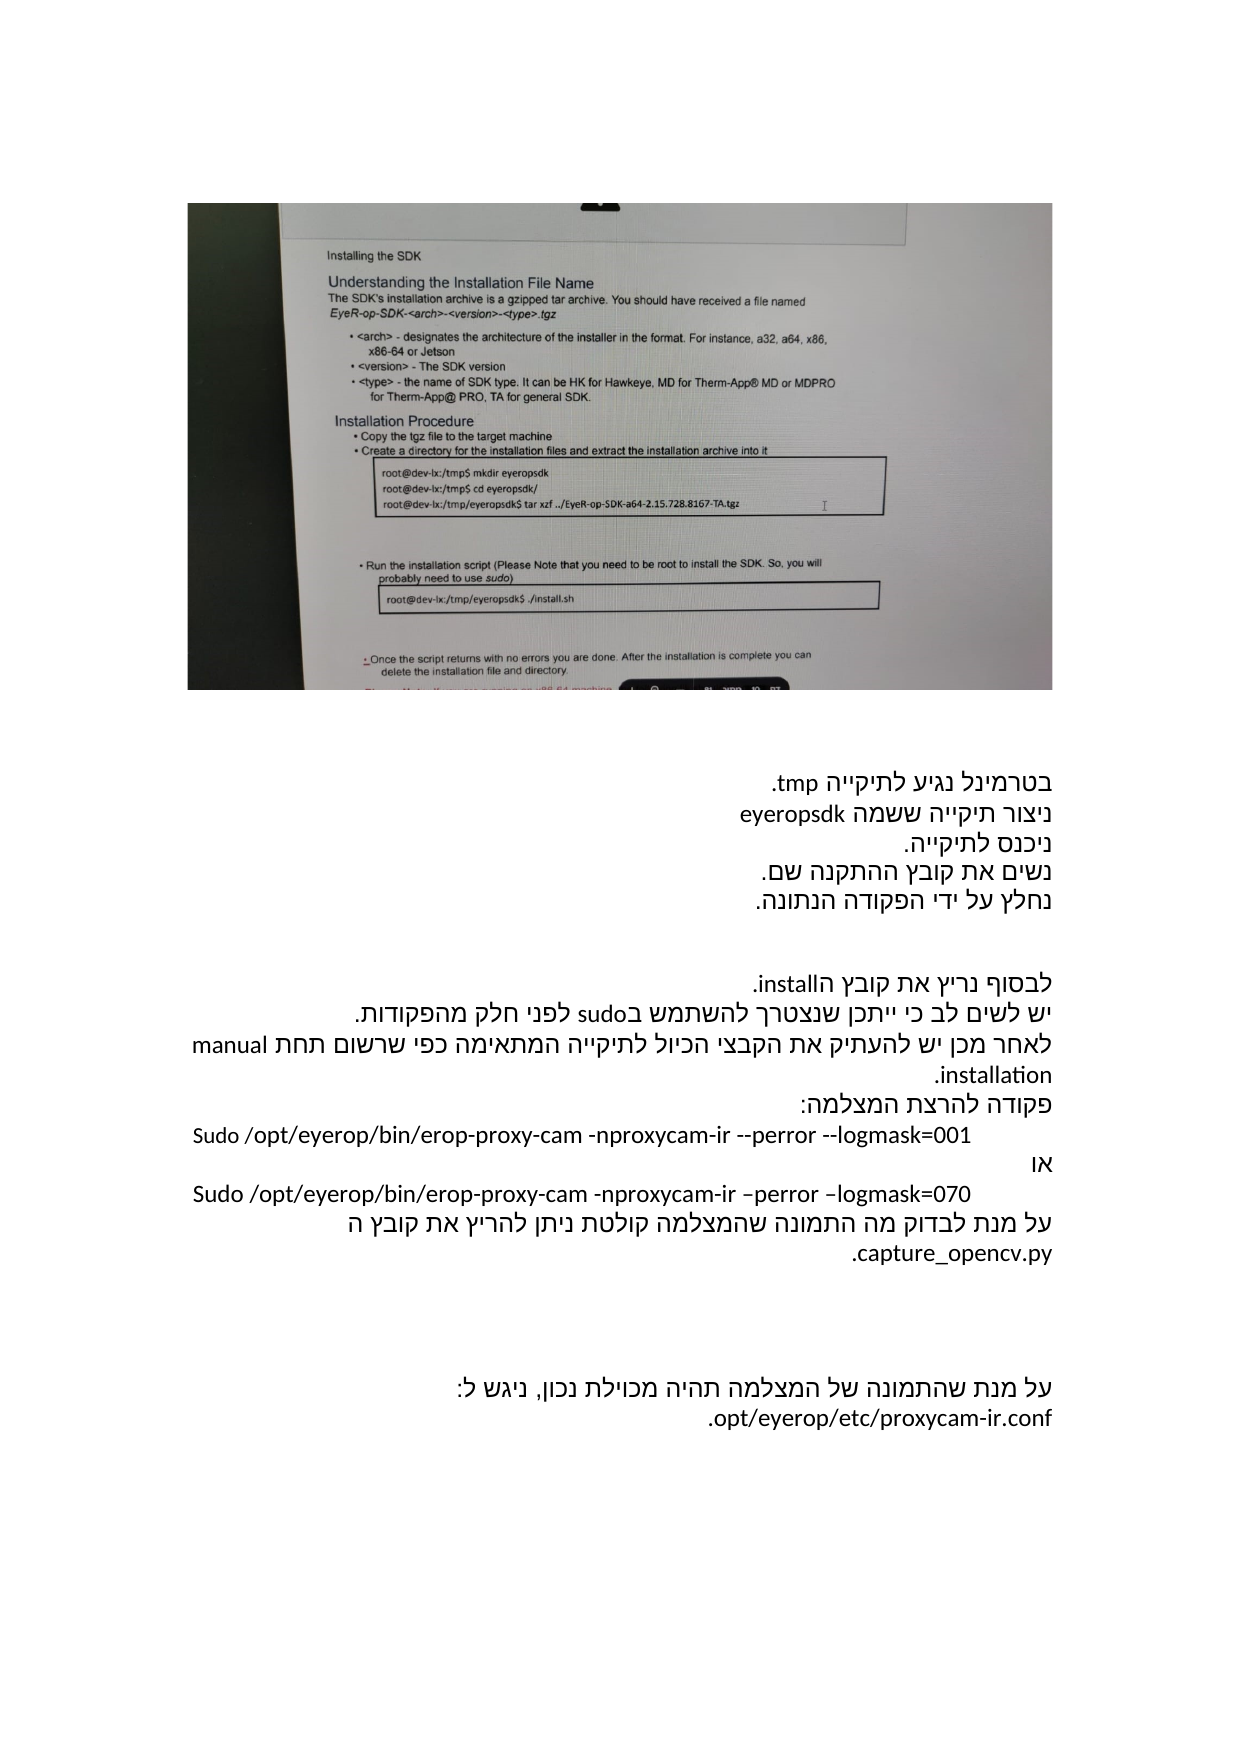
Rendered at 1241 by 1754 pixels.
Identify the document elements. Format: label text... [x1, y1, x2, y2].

text נחלץ על ידי הפקודה הנתונה. [187, 886, 1053, 915]
text בטרמינל נגיע לתיקייה tmp. [187, 768, 1053, 798]
text Sudo /opt/eyerop/bin/erop-proxy-cam -nproxycam-ir –perror –logmask=070 [187, 1178, 1053, 1208]
text נשים את קובץ ההתקנה שם. [187, 857, 1053, 886]
text ניצור תיקייה ששמה eyeropsdk [187, 798, 1053, 829]
text או [187, 1149, 1053, 1178]
text על מנת שהתמונה של המצלמה תהיה מכוילת נכון, ניגש ל: opt/eyerop/etc/proxycam-ir.conf. [187, 1374, 1053, 1433]
text לאחר מכן יש להעתיק את הקבצי הכיול לתיקייה המתאימה כפי שרשום תחת manual installation. [187, 1029, 1053, 1090]
text ניכנס לתיקייה. [187, 829, 1053, 857]
text Sudo /opt/eyerop/bin/erop-proxy-cam -nproxycam-ir --perror --logmask=001 [187, 1119, 1053, 1149]
text פקודה להרצת המצלמה: [187, 1090, 1053, 1119]
picture [187, 203, 1053, 690]
text יש לשים לב כי ייתכן שנצטרך להשתמש בsudo לפני חלק מהפקודות. [187, 998, 1053, 1029]
text לבסוף נריץ את קובץ הinstall. [187, 968, 1053, 998]
text על מנת לבדוק מה התמונה שהמצלמה קולטת ניתן להריץ את קובץ הcapture_opencv.py. [187, 1208, 1053, 1268]
